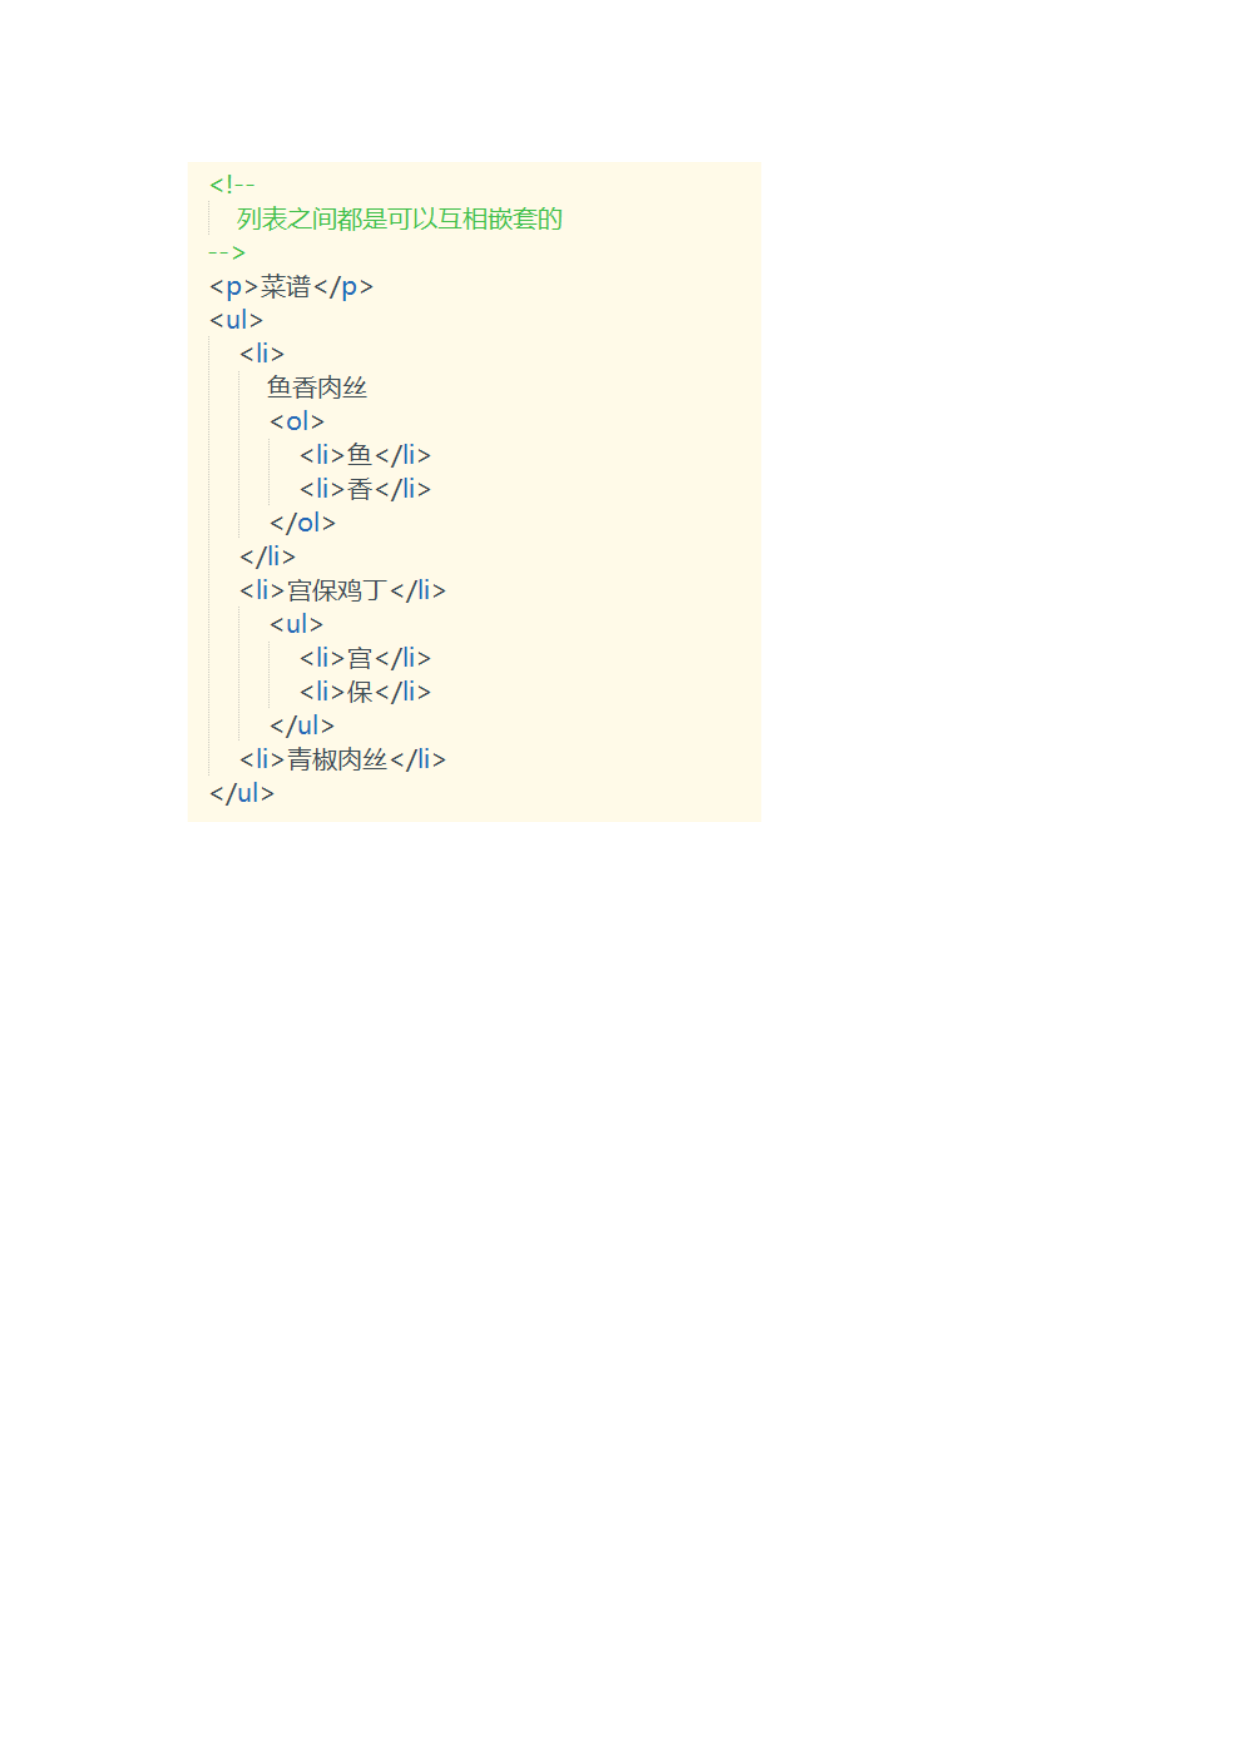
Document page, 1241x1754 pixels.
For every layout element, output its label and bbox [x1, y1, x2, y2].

picture [187, 162, 762, 822]
